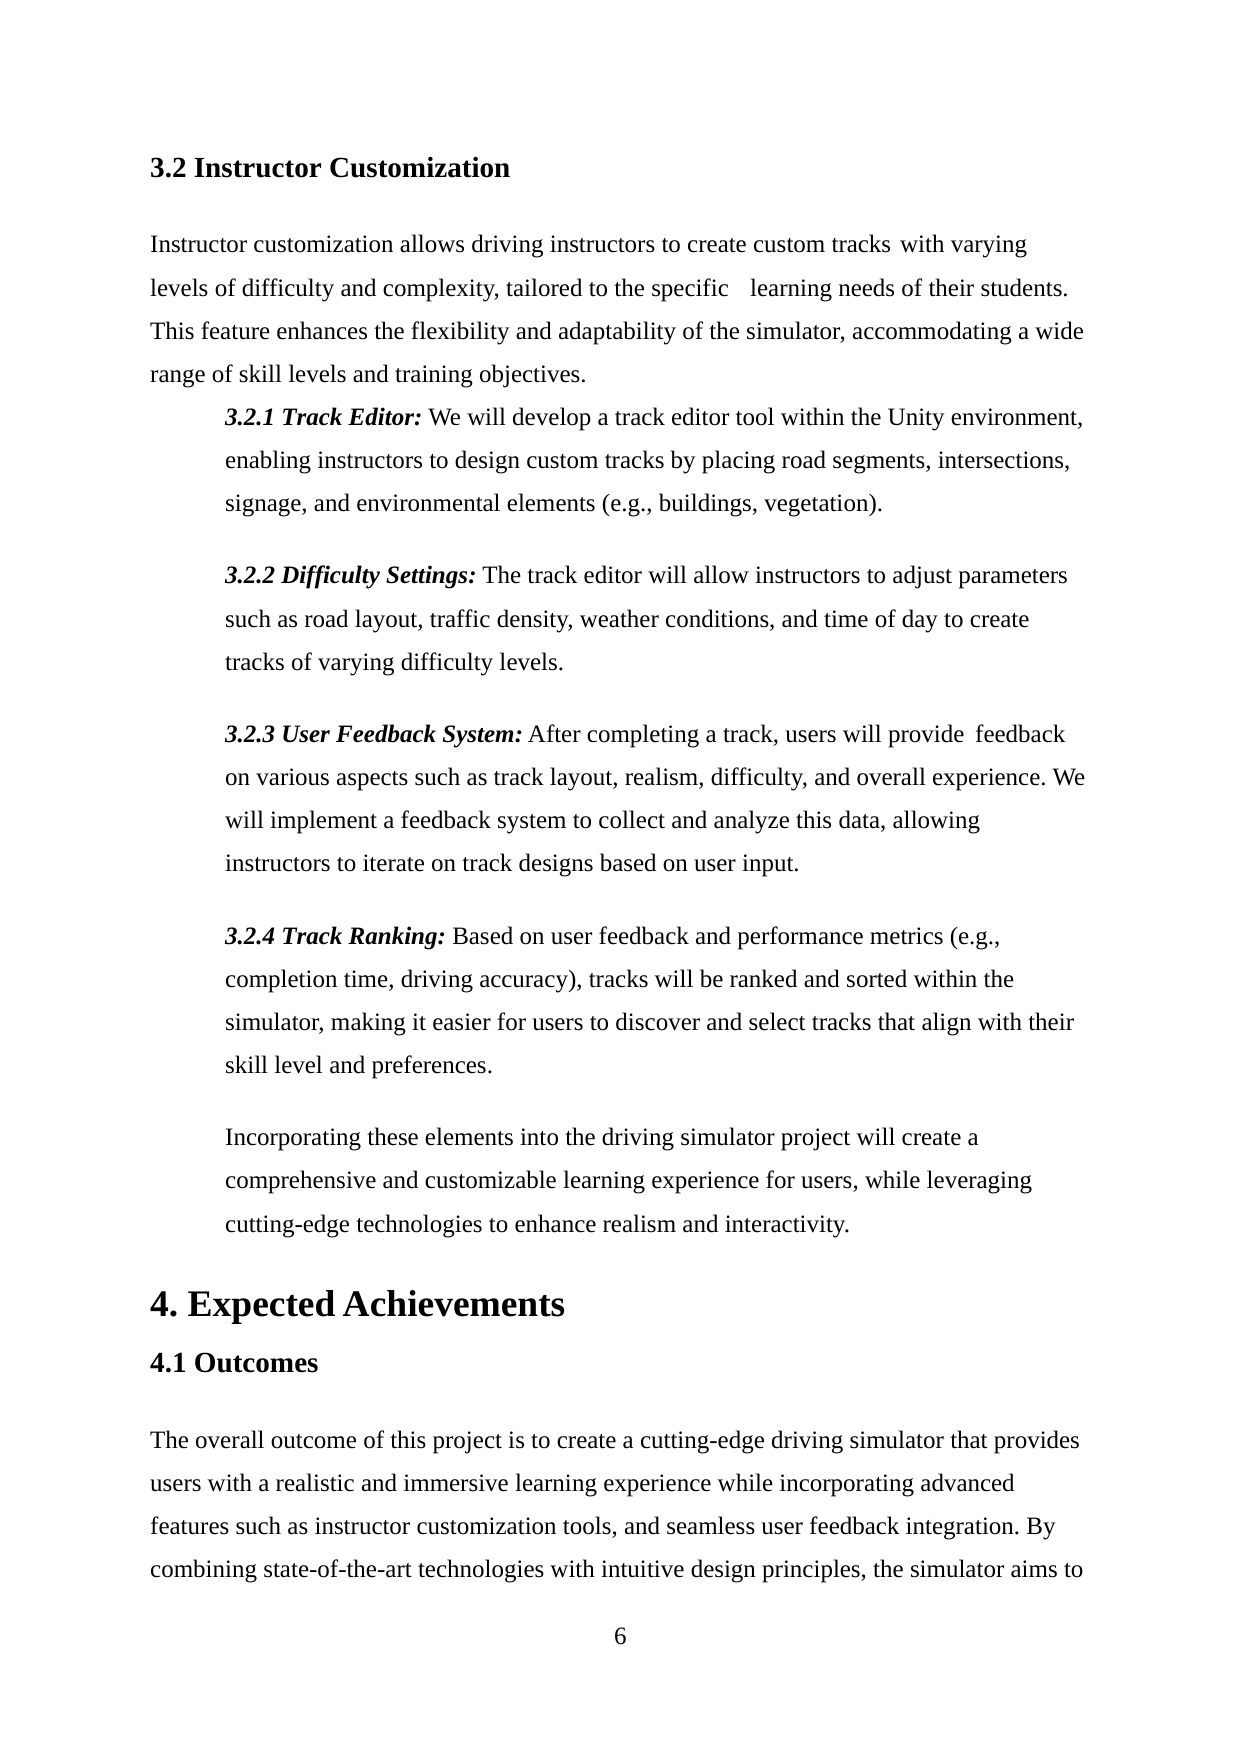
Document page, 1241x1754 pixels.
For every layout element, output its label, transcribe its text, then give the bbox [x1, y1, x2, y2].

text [150, 1425, 1090, 1583]
text 4. Expected Achievements [150, 1281, 1090, 1324]
text 3.2.3 User Feedback System: After completing a track, users will provide feedback on various aspects such as track layout, realism, difficulty, and overall experience. We will implement a feedback system to collect and analyze this data, allowing instructors to iterate on track designs based on user input. [150, 719, 1090, 877]
text 3.2.4 Track Ranking: Based on user feedback and performance metrics (e.g., completion time, driving accuracy), tracks will be ranked and sorted within the simulator, making it easier for users to discover and select tracks that align with their skill level and preferences. [150, 921, 1090, 1079]
text 3.2 Instructor Customization [150, 150, 1090, 183]
text Incorporating these elements into the driving simulator project will create a comprehensive and customizable learning experience for users, while leveraging cutting-edge technologies to enhance realism and interactivity. [150, 1122, 1090, 1237]
text 3.2.2 Difficulty Settings: The track editor will allow instructors to adjust parameters such as road layout, traffic density, weather conditions, and time of day to create tracks of varying difficulty levels. [150, 561, 1090, 676]
text Instructor customization allows driving instructors to create custom tracks with varying levels of difficulty and complexity, tailored to the specific learning needs of their students. This feature enhances the flexibility and adaptability of the simulator, accommodating a wide range of skill levels and training objectives. 3.2.1 Track Editor: We will develop a track editor tool within the Unity environment, enabling instructors to design custom tracks by placing road segments, intersections, signage, and environmental elements (e.g., buildings, vegetation). [150, 229, 1090, 517]
text 4.1 Outcomes [150, 1346, 1090, 1379]
